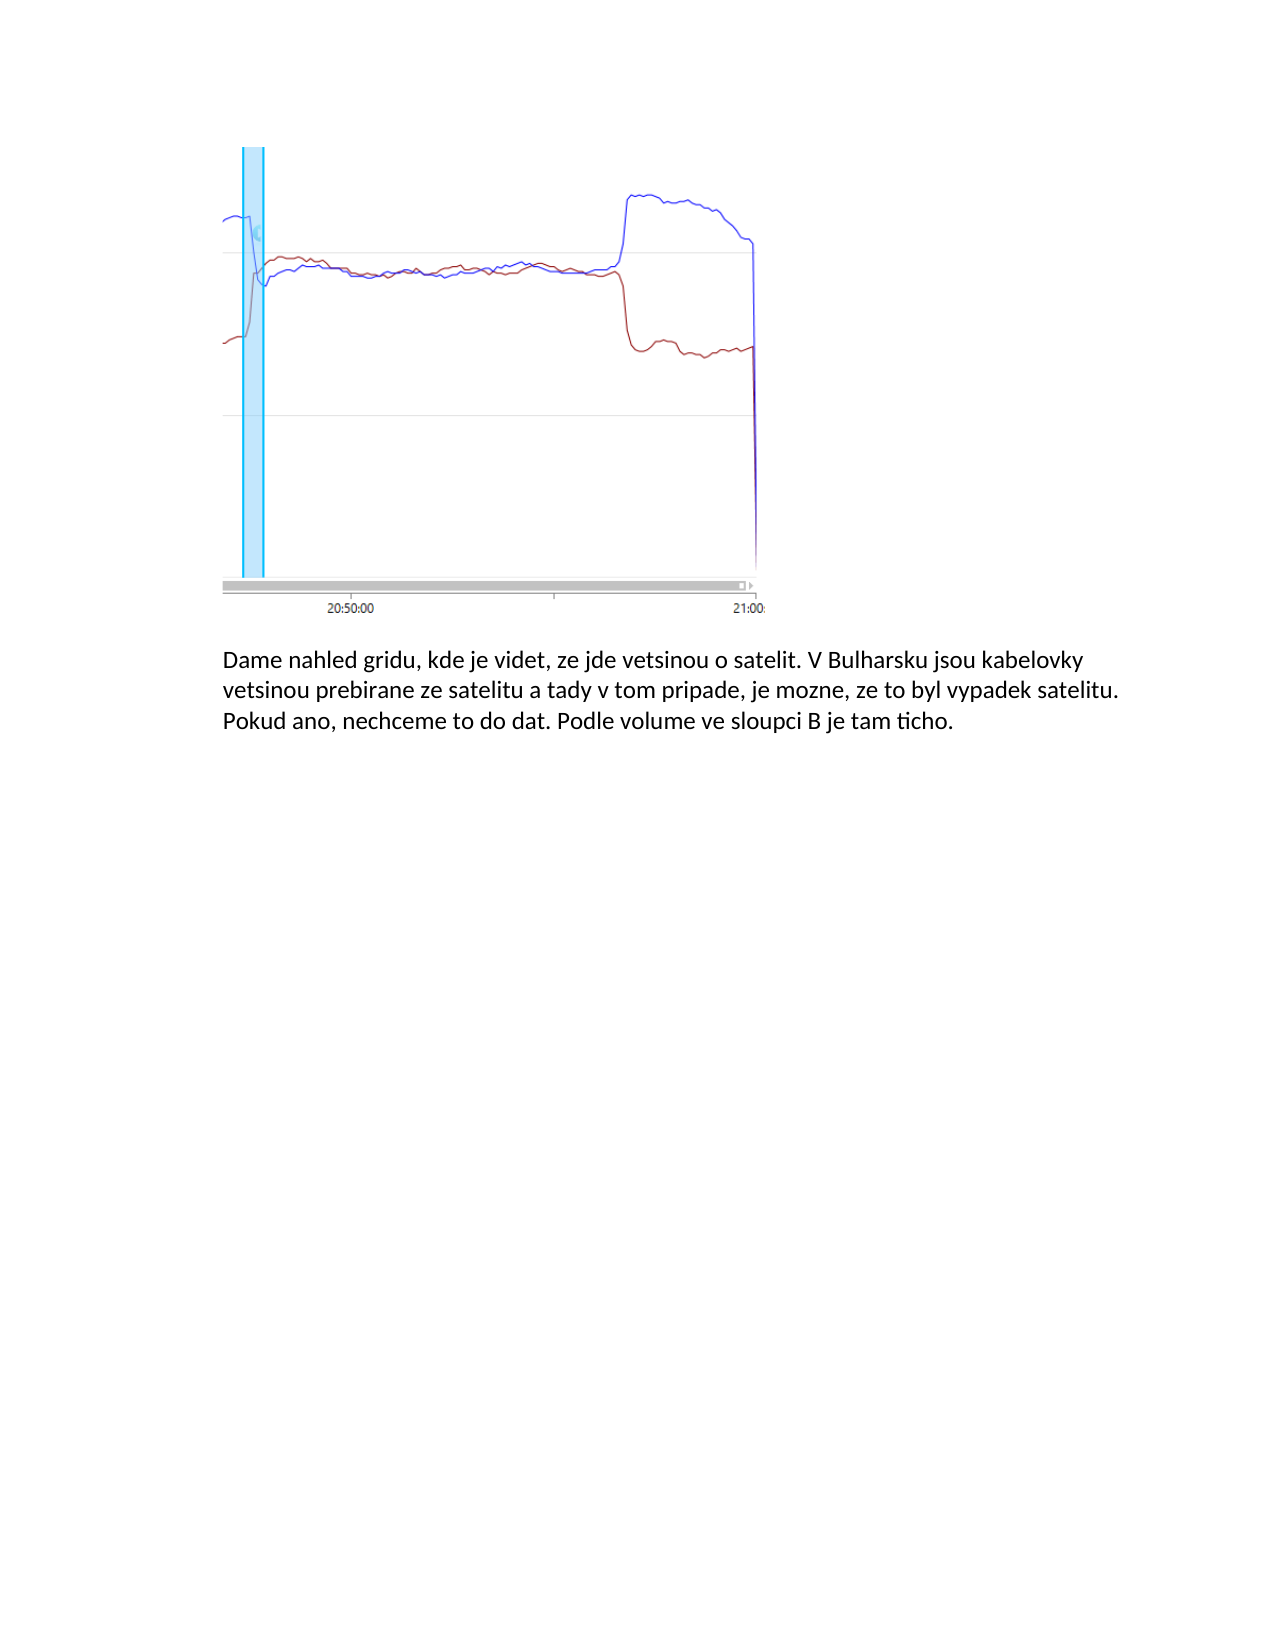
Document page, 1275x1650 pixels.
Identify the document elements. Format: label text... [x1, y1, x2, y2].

text Dame nahled gridu, kde je videt, ze jde vetsinou o satelit. V Bulharsku jsou kabelovky vetsinou prebirane ze satelitu a tady v tom pripade, je mozne, ze to byl vypadek satelitu. Pokud ano, nechceme to do dat. Podle volume ve sloupci B je tam ticho. [223, 644, 1127, 735]
picture [222, 147, 765, 614]
